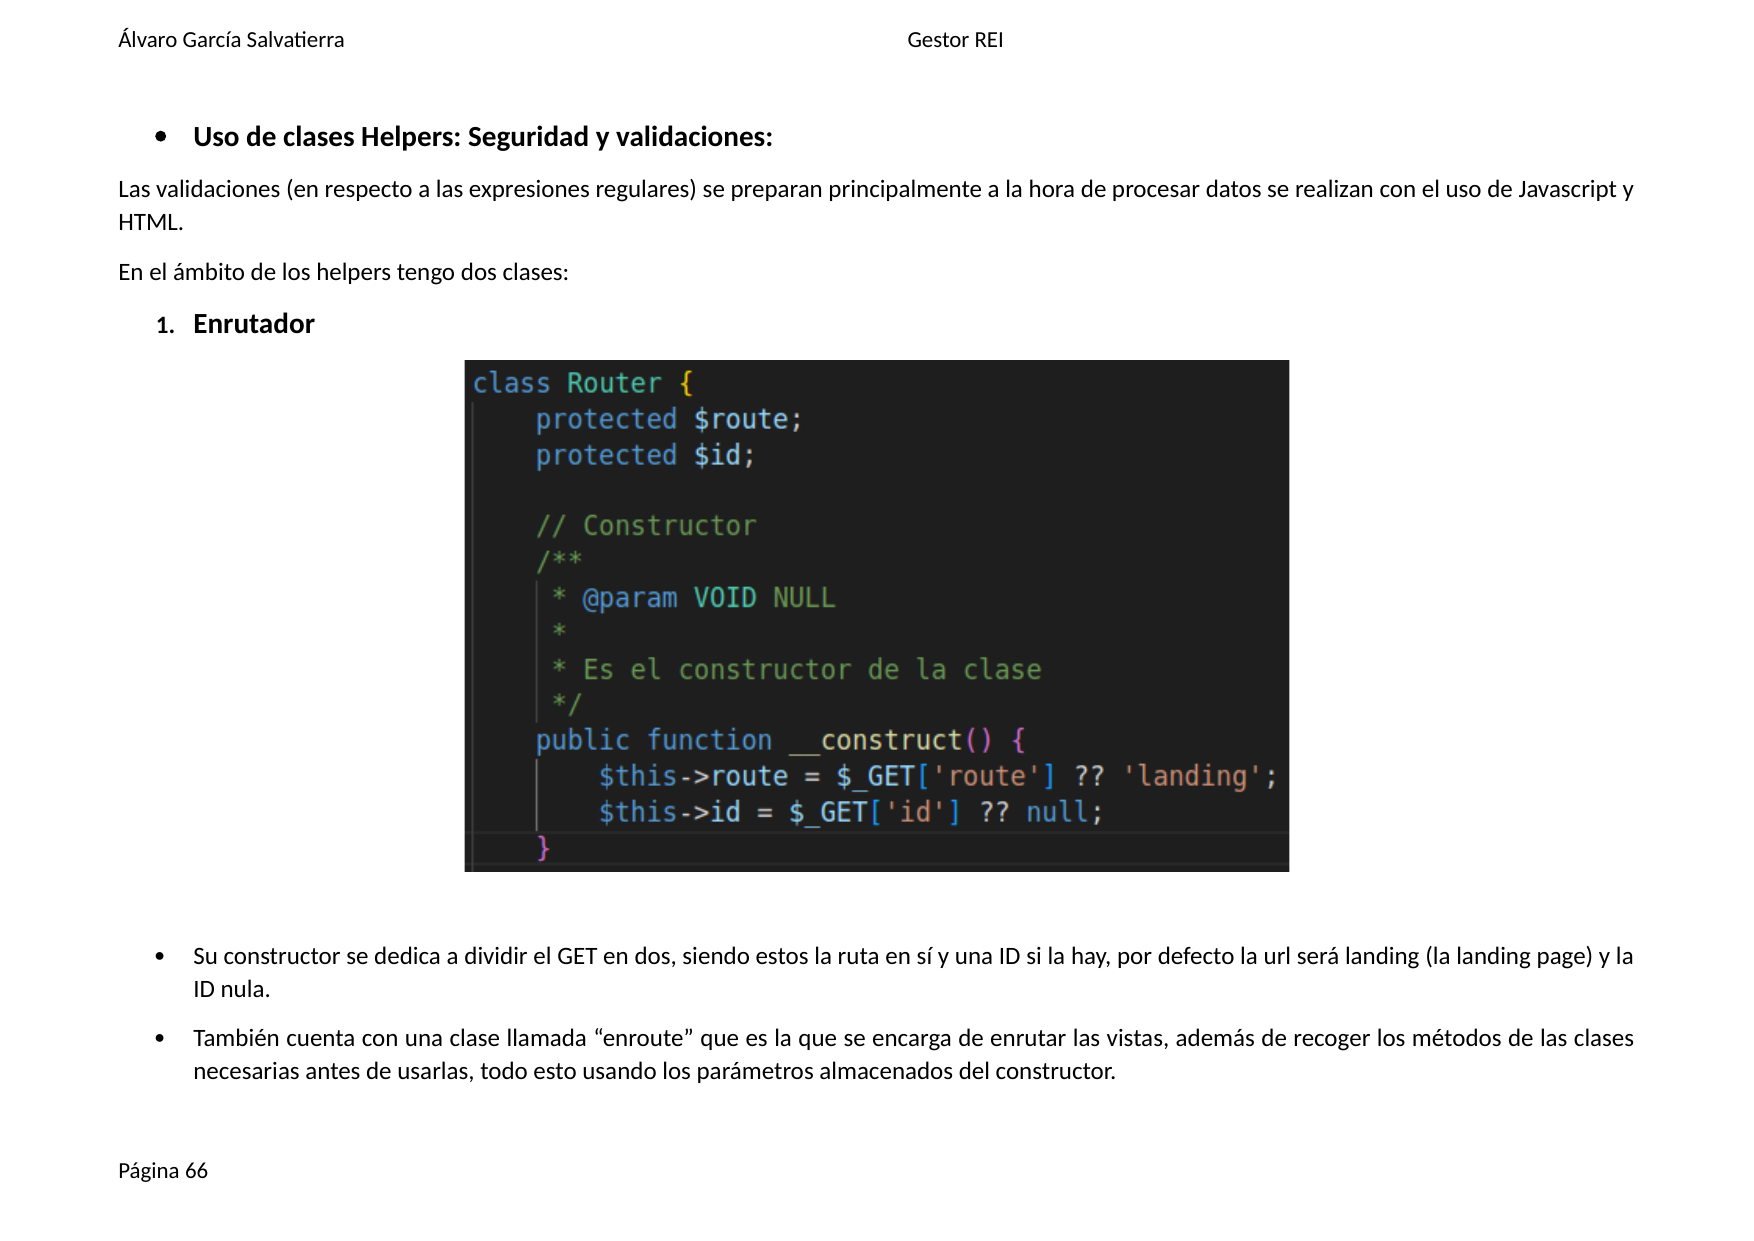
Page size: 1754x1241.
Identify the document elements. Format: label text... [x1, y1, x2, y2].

list Enrutador [156, 305, 1636, 341]
list Su constructor se dedica a dividir el GET en dos, siendo estos la ruta en sí y una ID si la hay, por defecto la url será landing (la landing page) y la ID nula. [156, 940, 1636, 1003]
text En el ámbito de los helpers tengo dos clases: [118, 256, 1636, 286]
list Uso de clases Helpers: Seguridad y validaciones: [156, 118, 1636, 154]
text Las validaciones (en respecto a las expresiones regulares) se preparan principalmente a la hora de procesar datos se realizan con el uso de Javascript y HTML. [118, 173, 1636, 237]
list También cuenta con una clase llamada “enroute” que es la que se encarga de enrutar las vistas, además de recoger los métodos de las clases necesarias antes de usarlas, todo esto usando los parámetros almacenados del constructor. [156, 1022, 1636, 1086]
picture [464, 360, 1290, 872]
